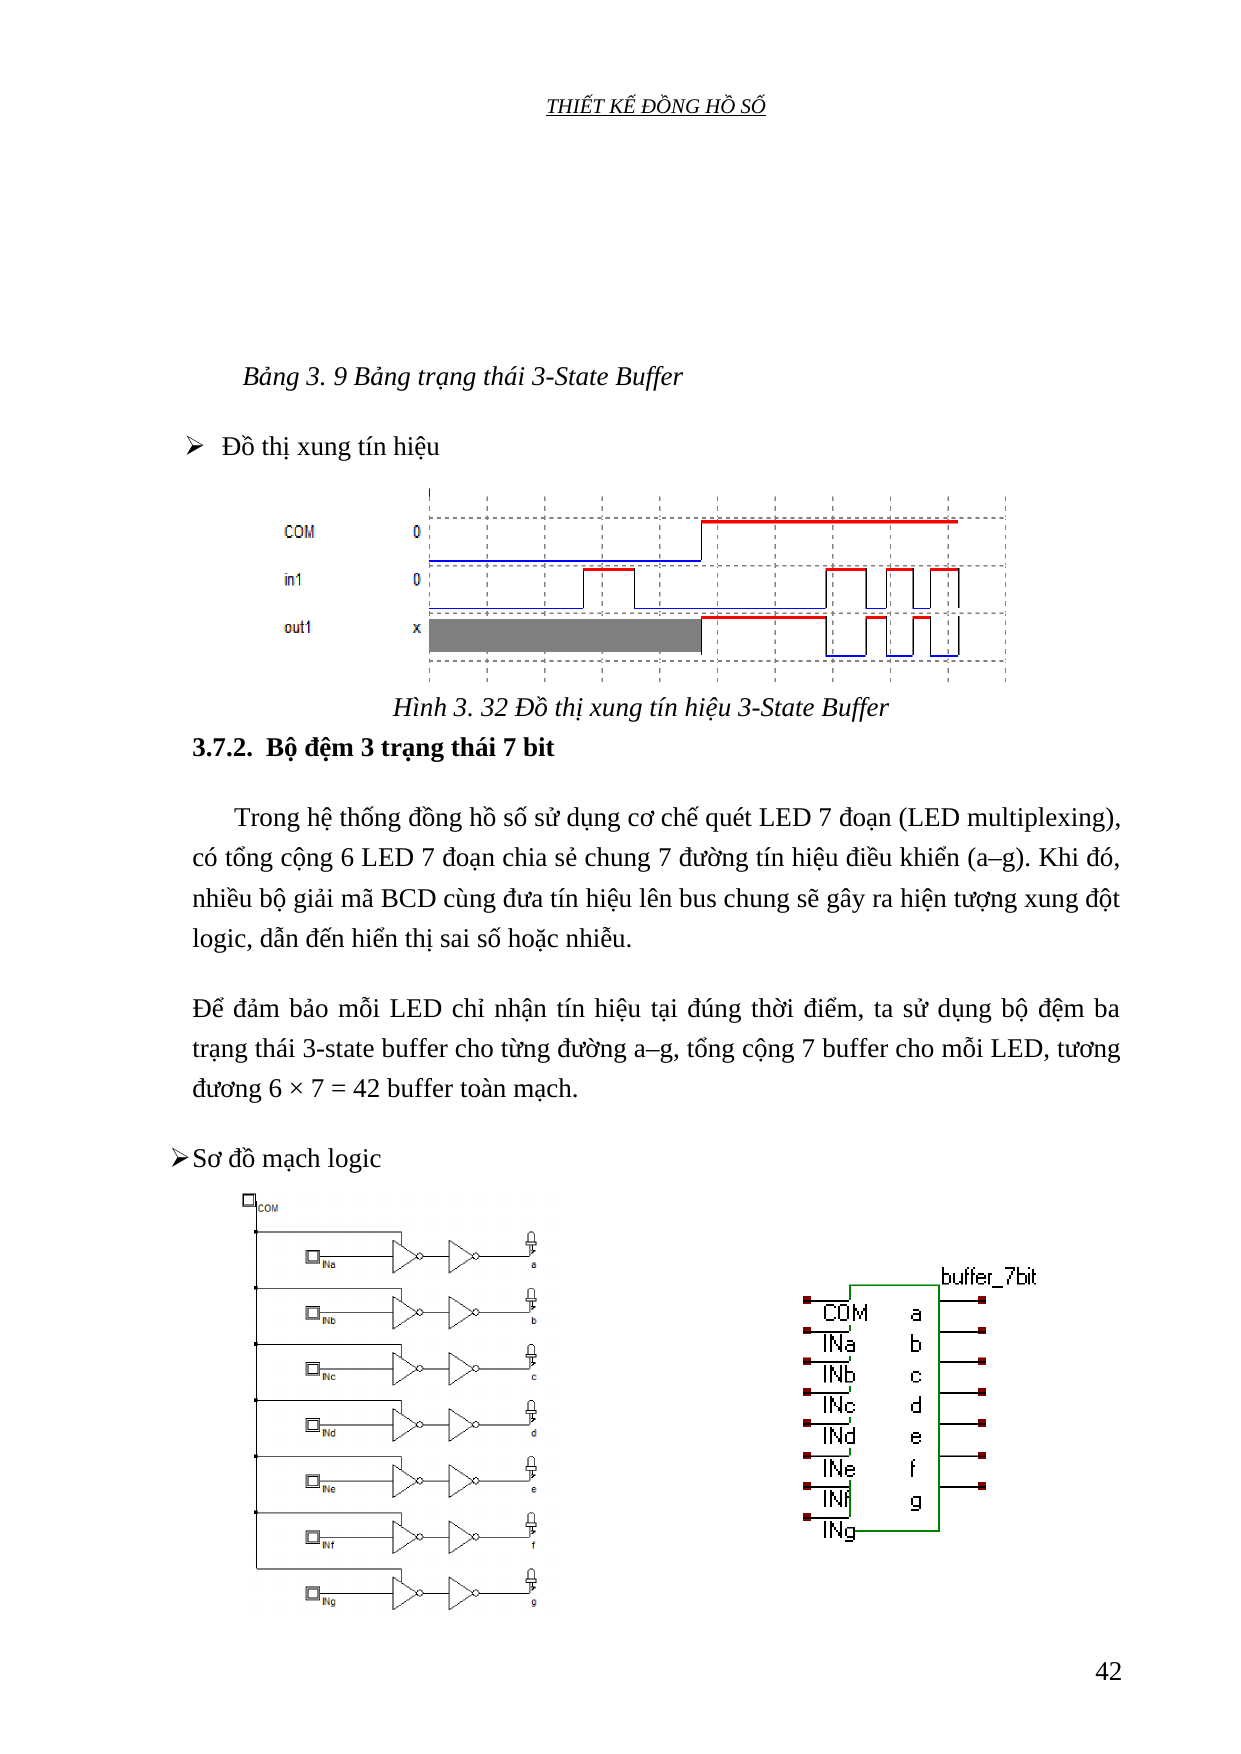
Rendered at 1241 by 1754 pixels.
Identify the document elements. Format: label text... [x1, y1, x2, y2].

picture [234, 1183, 573, 1629]
list Đồ thị xung tín hiệu [184, 431, 1122, 462]
text Để đảm bảo mỗi LED chỉ nhận tín hiệu tại đúng thời điểm, ta sử dụng bộ đệm ba trạng thái 3-state buffer cho từng đường a–g, tổng cộng 7 buffer cho mỗi LED, tương đương 6 × 7 = 42 buffer toàn mạch. [192, 992, 1122, 1104]
list Sơ đồ mạch logic [169, 1142, 1122, 1173]
text Trong hệ thống đồng hồ số sử dụng cơ chế quét LED 7 đoạn (LED multiplexing), có tổng cộng 6 LED 7 đoạn chia sẻ chung 7 đường tín hiệu điều khiển (a–g). Khi đó, nhiều bộ giải mã BCD cùng đưa tín hiệu lên bus chung sẽ gây ra hiện tượng xung đột logic, dẫn đến hiển thị sai số hoặc nhiễu. [192, 801, 1122, 953]
text Bảng 3. 9 Bảng trạng thái 3-State Buffer [242, 360, 686, 391]
picture [791, 1260, 1054, 1553]
picture [277, 481, 1008, 682]
